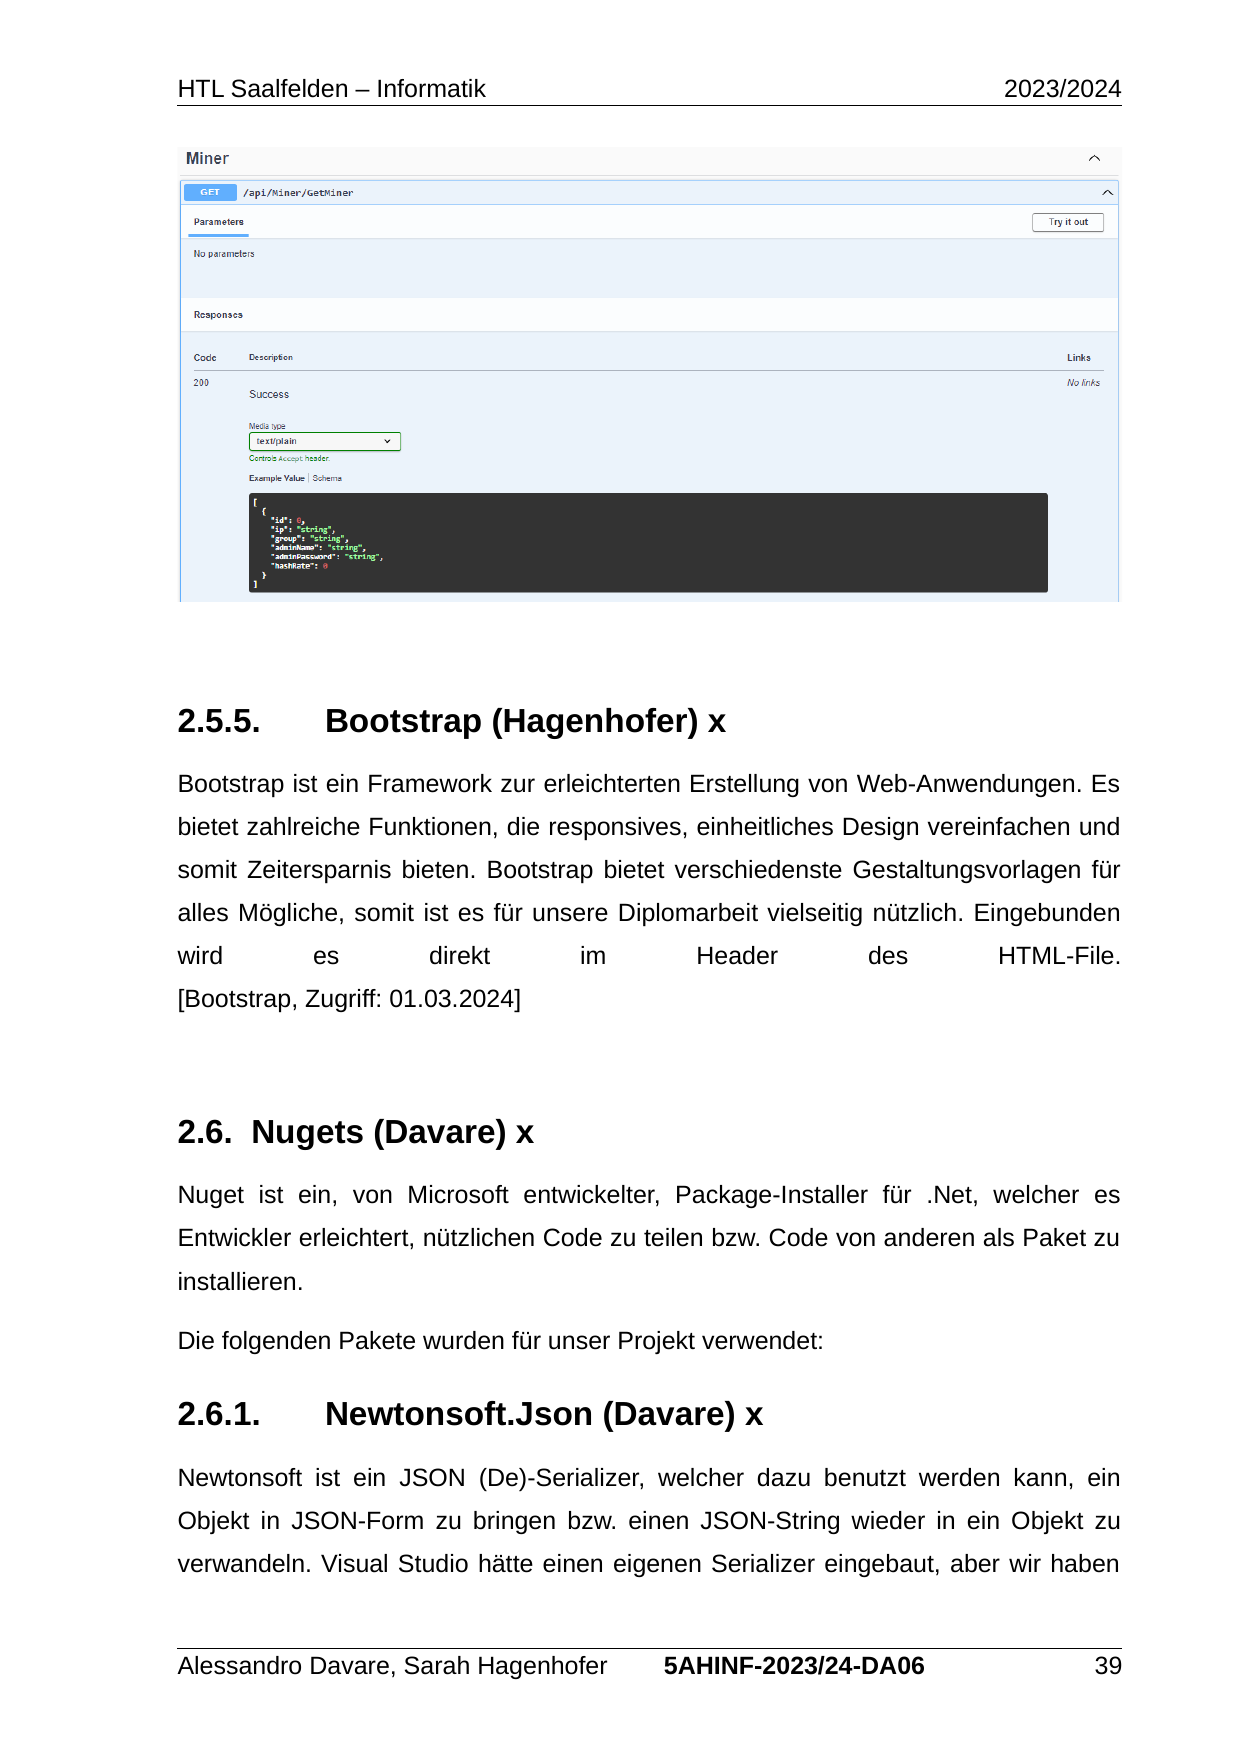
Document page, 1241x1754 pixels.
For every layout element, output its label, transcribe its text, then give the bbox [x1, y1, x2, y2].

subtitle Bootstrap (Hagenhofer) x [177, 701, 1122, 739]
text Die folgenden Pakete wurden für unser Projekt verwendet: [177, 1326, 1122, 1355]
picture [177, 147, 1123, 602]
text Bootstrap ist ein Framework zur erleichterten Erstellung von Web-Anwendungen. Es bietet zahlreiche Funktionen, die responsives, einheitliches Design vereinfachen und somit Zeitersparnis bieten. Bootstrap bietet verschiedenste Gestaltungsvorlagen für alles Mögliche, somit ist es für unsere Diplomarbeit vielseitig nützlich. Eingebunden wird es direkt im Header des HTML-File. [Bootstrap, Zugriff: 01.03.2024] [177, 769, 1122, 1013]
subtitle Nugets (Davare) x [177, 1112, 1122, 1151]
subtitle Newtonsoft.Json (Davare) x [177, 1394, 1122, 1433]
text Nuget ist ein, von Microsoft entwickelter, Package-Installer für .Net, welcher es Entwickler erleichtert, nützlichen Code zu teilen bzw. Code von anderen als Paket zu installieren. [177, 1180, 1122, 1295]
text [177, 1462, 1122, 1577]
